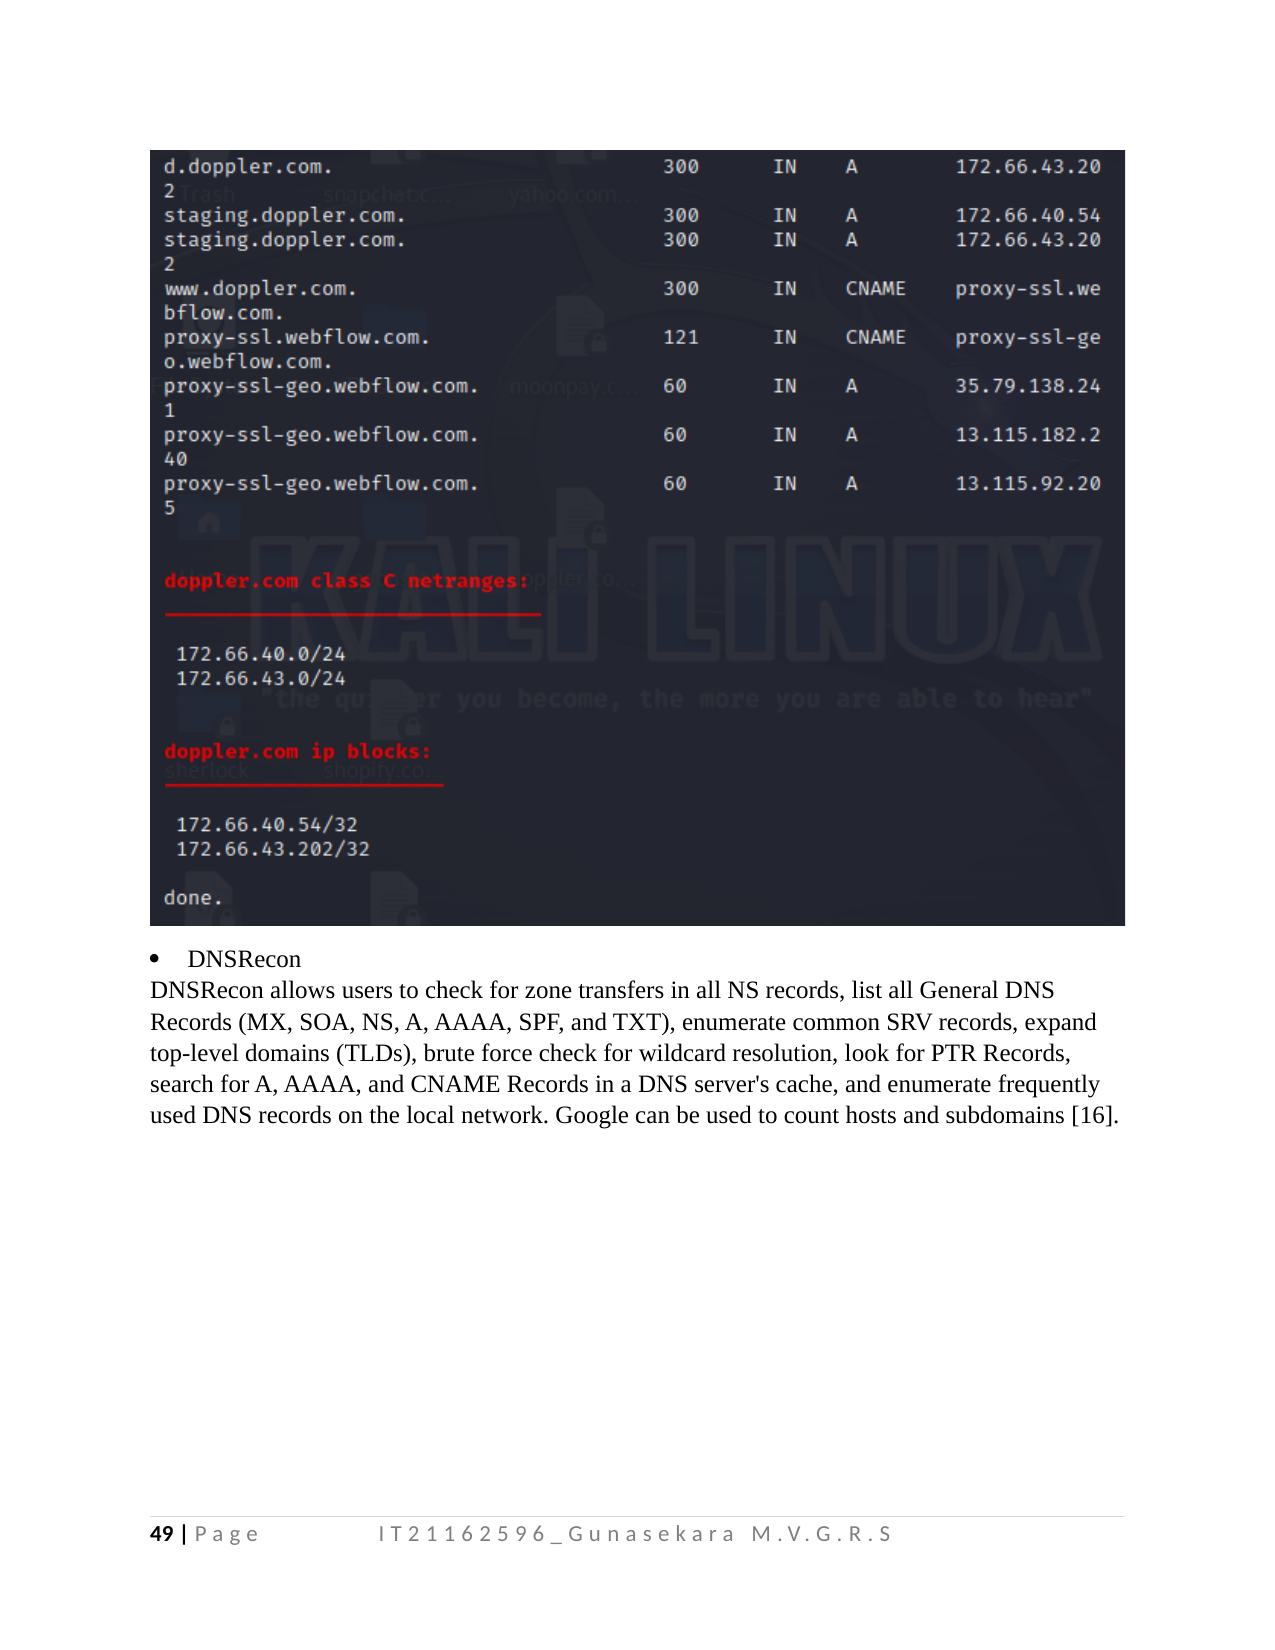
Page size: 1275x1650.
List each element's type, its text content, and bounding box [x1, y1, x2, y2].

text DNSRecon allows users to check for zone transfers in all NS records, list all General DNS Records (MX, SOA, NS, A, AAAA, SPF, and TXT), enumerate common SRV records, expand top-level domains (TLDs), brute force check for wildcard resolution, look for PTR Records, search for A, AAAA, and CNAME Records in a DNS server's cache, and enumerate frequently used DNS records on the local network. Google can be used to count hosts and subdomains. [150, 976, 1125, 1128]
subtitle DNSRecon [150, 944, 1125, 973]
picture [150, 150, 1125, 926]
